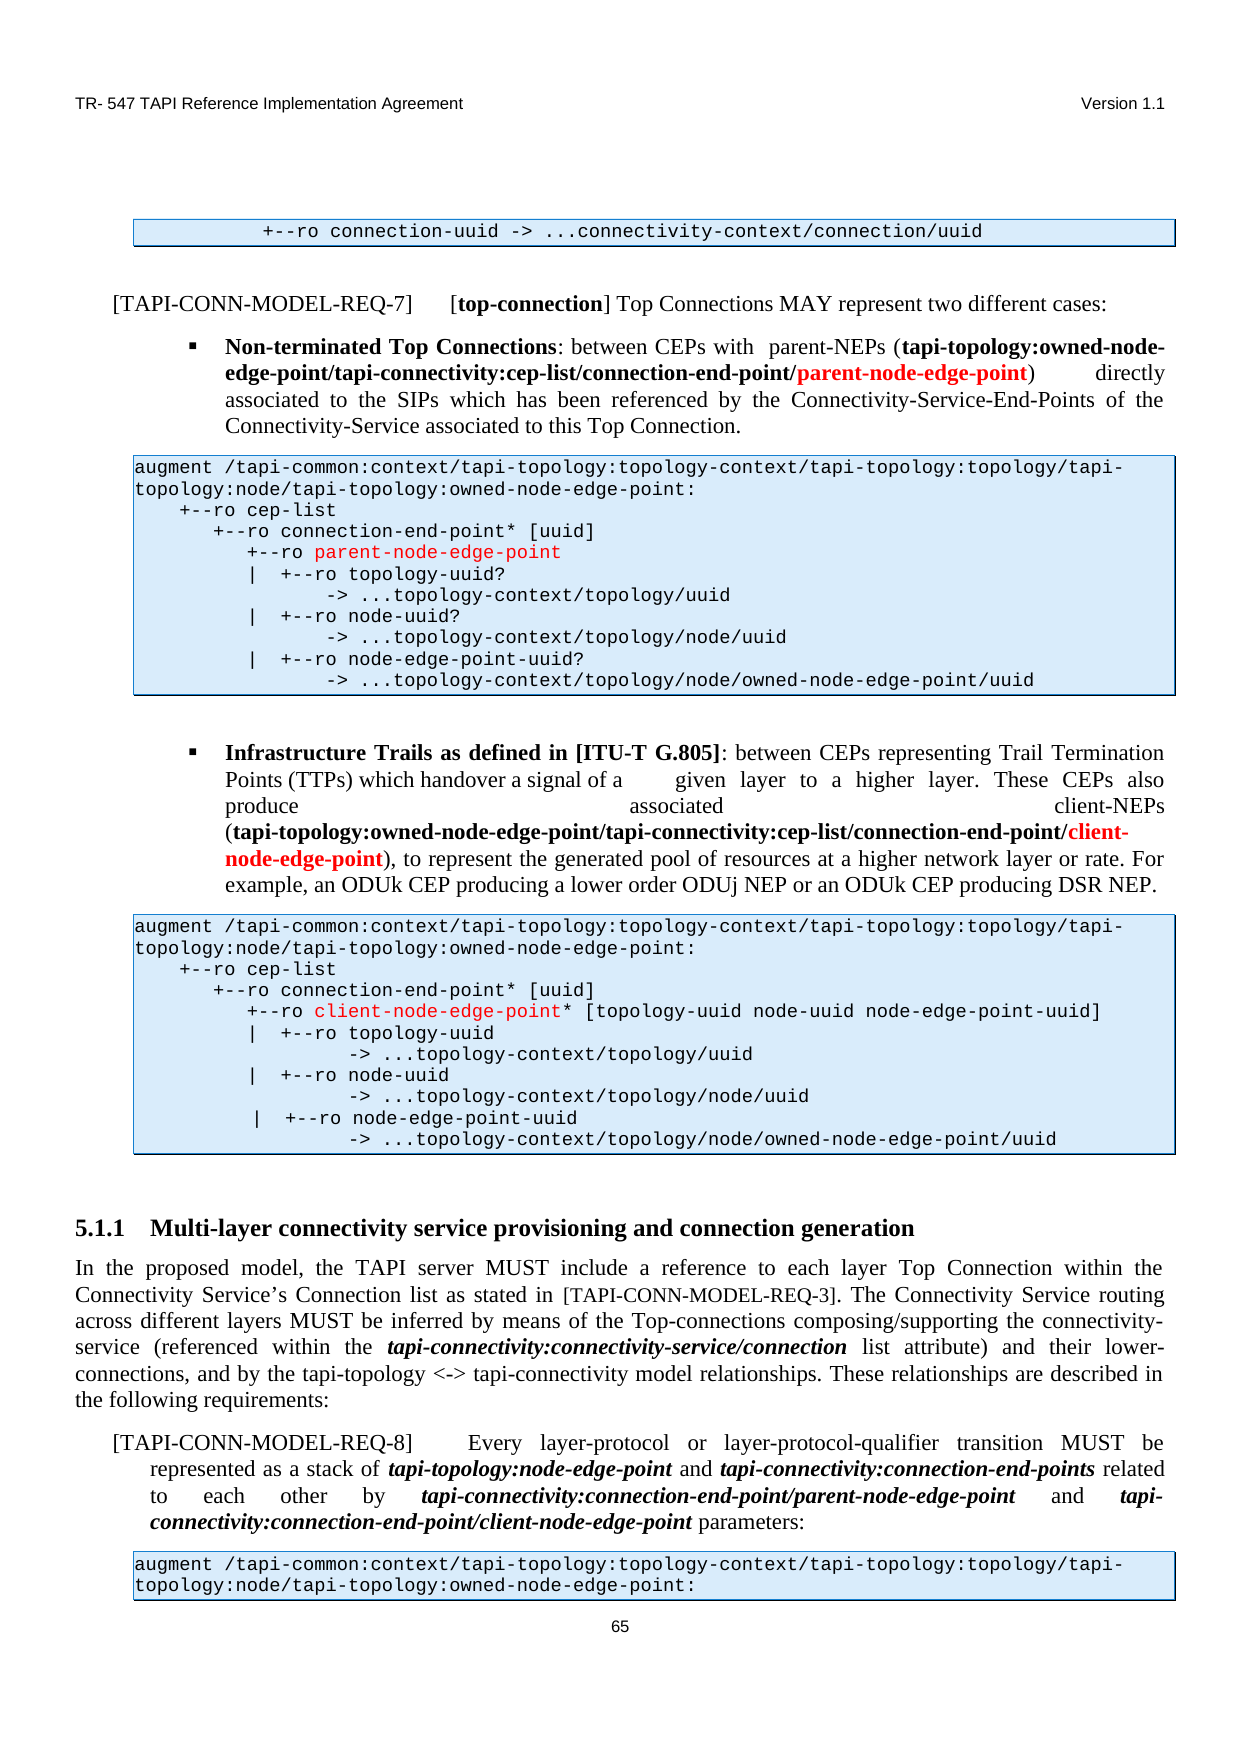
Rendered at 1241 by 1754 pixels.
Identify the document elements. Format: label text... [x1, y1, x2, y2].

text augment /tapi-common:context/tapi-topology:topology-context/tapi-topology:topology/tapi-topology:node/tapi-topology:owned-node-edge-point: [134, 456, 1174, 498]
text +--ro cep-list [134, 498, 1174, 519]
list Every layer-protocol or layer-protocol-qualifier transition MUST be represented as a stack of tapi-topology:node-edge-point and tapi-connectivity:connection-end-points related to each other by tapi-connectivity:connection-end-point/parent-node-edge-point and tapi-connectivity:connection-end-point/client-node-edge-point parameters: [112, 1429, 1165, 1534]
text | +--ro topology-uuid? [134, 561, 1174, 583]
text -> ...topology-context/topology/node/uuid [134, 1084, 1174, 1105]
text -> ...topology-context/topology/node/owned-node-edge-point/uuid [134, 668, 1174, 694]
text +--ro cep-list [134, 957, 1174, 978]
text augment /tapi-common:context/tapi-topology:topology-context/tapi-topology:topology/tapi-topology:node/tapi-topology:owned-node-edge-point: [134, 1552, 1174, 1599]
text | +--ro topology-uuid [134, 1020, 1174, 1042]
text +--ro client-node-edge-point* [topology-uuid node-uuid node-edge-point-uuid] [134, 999, 1174, 1020]
text | +--ro node-uuid [134, 1063, 1174, 1084]
list Infrastructure Trails as defined in [ITU-T G.805]: between CEPs representing Trail Termination Points (TTPs) which handover a signal of a given layer to a higher layer. These CEPs also produce associated client-NEPs (tapi-topology:owned-node-edge-point/tapi-connectivity:cep-list/connection-end-point/client-node-edge-point), to represent the generated pool of resources at a higher network layer or rate. For example, an ODUk CEP producing a lower order ODUj NEP or an ODUk CEP producing DSR NEP. [187, 739, 1165, 897]
text | +--ro node-edge-point-uuid? [134, 646, 1174, 668]
text -> ...topology-context/topology/uuid [134, 583, 1174, 604]
text In the proposed model, the TAPI server MUST include a reference to each layer Top Connection within the Connectivity Service’s Connection list as stated in [TAPI-CONN-MODEL-REQ-3]. The Connectivity Service routing across different layers MUST be inferred by means of the Top-connections composing/supporting the connectivity-service (referenced within the tapi-connectivity:connectivity-service/connection list attribute) and their lower-connections, and by the tapi-topology <-> tapi-connectivity model relationships. These relationships are described in the following requirements: [75, 1254, 1165, 1412]
text +--ro parent-node-edge-point [134, 540, 1174, 561]
text -> ...topology-context/topology/node/owned-node-edge-point/uuid [134, 1127, 1174, 1153]
list Non-terminated Top Connections: between CEPs with parent-NEPs (tapi-topology:owned-node-edge-point/tapi-connectivity:cep-list/connection-end-point/parent-node-edge-point) directly associated to the SIPs which has been referenced by the Connectivity-Service-End-Points of the Connectivity-Service associated to this Top Connection. [187, 333, 1165, 438]
list [top-connection] Top Connections MAY represent two different cases: [112, 290, 1165, 316]
text -> ...topology-context/topology/uuid [134, 1042, 1174, 1063]
text | +--ro node-edge-point-uuid [134, 1105, 1174, 1127]
subtitle Multi-layer connectivity service provisioning and connection generation [75, 1213, 1165, 1242]
text augment /tapi-common:context/tapi-topology:topology-context/tapi-topology:topology/tapi-topology:node/tapi-topology:owned-node-edge-point: [134, 915, 1174, 957]
text +--ro connection-end-point* [uuid] [134, 519, 1174, 540]
text -> ...topology-context/topology/node/uuid [134, 625, 1174, 646]
text +--ro connection-end-point* [uuid] [134, 978, 1174, 999]
text | +--ro node-uuid? [134, 604, 1174, 625]
text +--ro connection-uuid -> ...connectivity-context/connection/uuid [134, 220, 1174, 245]
